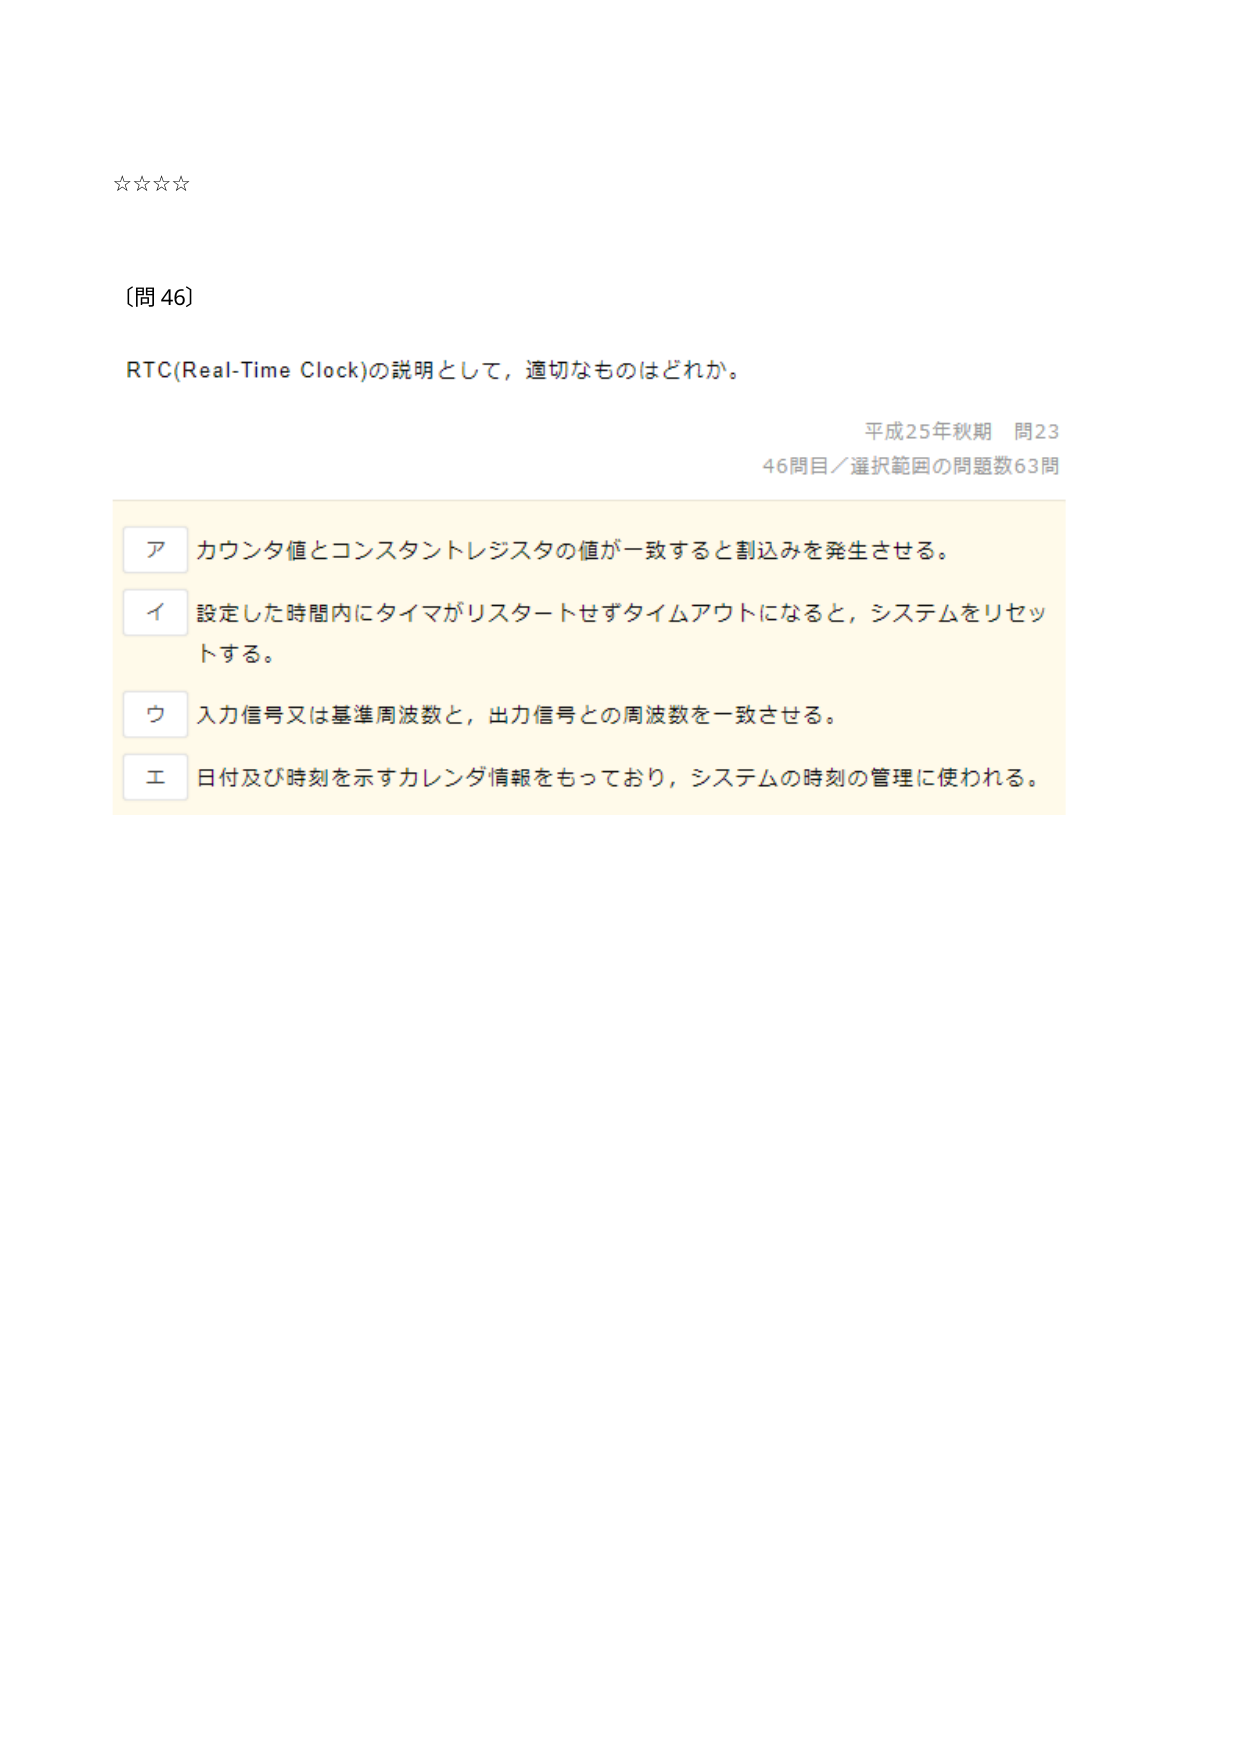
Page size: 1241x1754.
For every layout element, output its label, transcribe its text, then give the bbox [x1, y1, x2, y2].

text 〔問46〕 [112, 277, 1128, 314]
text ☆☆☆☆ [112, 164, 1128, 202]
picture [112, 352, 1066, 815]
